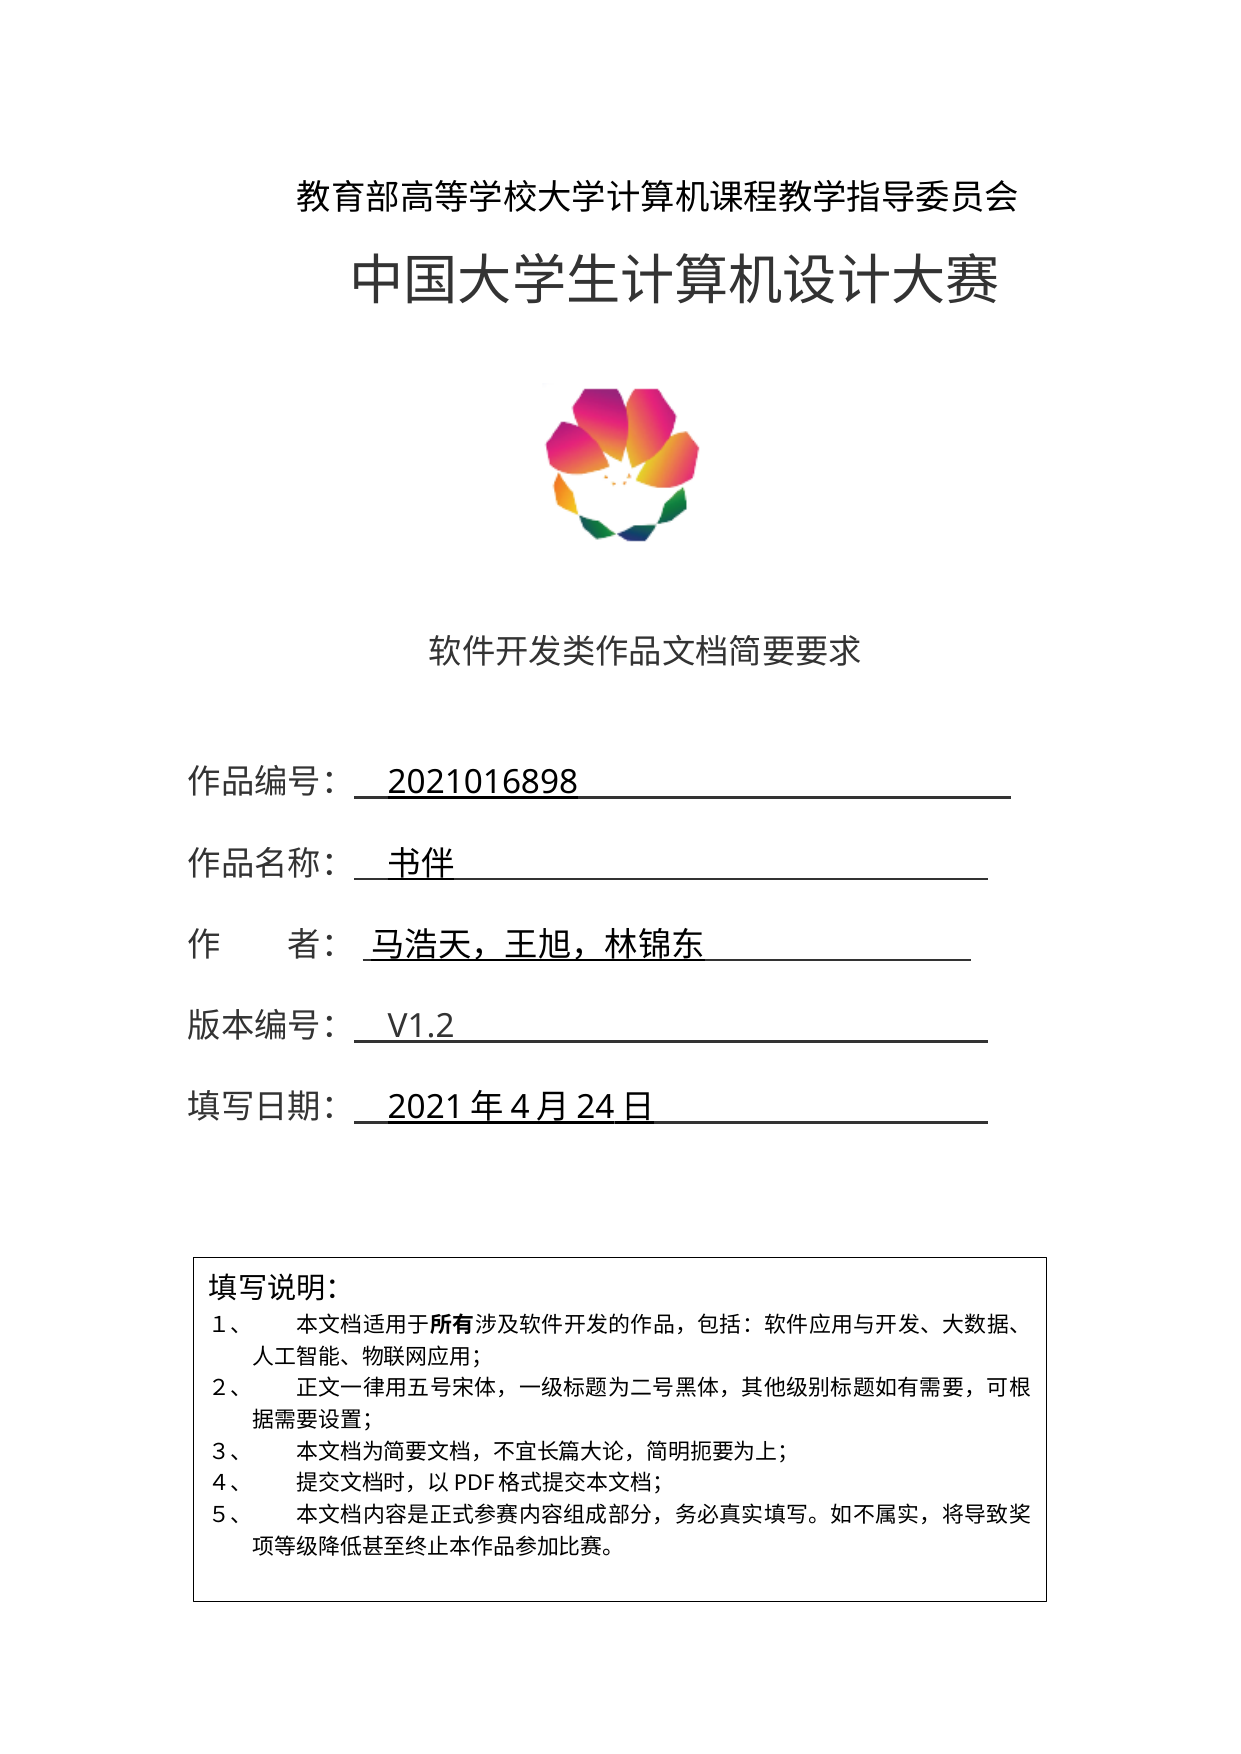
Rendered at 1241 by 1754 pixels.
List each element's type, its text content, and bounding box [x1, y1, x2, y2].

text 教育部高等学校大学计算机课程教学指导委员会 [187, 162, 1053, 227]
text 作 者： 马浩天，王旭，林锦东 [187, 909, 1053, 974]
text 软件开发类作品文档简要要求 [187, 422, 1053, 682]
text 中国大学生计算机设计大赛 [187, 227, 1053, 324]
text 作品名称： 书伴 [187, 828, 1053, 893]
picture [542, 383, 704, 546]
text 作品编号： 2021016898 [187, 747, 1053, 812]
list 填写日期： 2021年4月24日 [187, 1072, 1053, 1137]
text 版本编号： V1.2 [187, 991, 1053, 1056]
